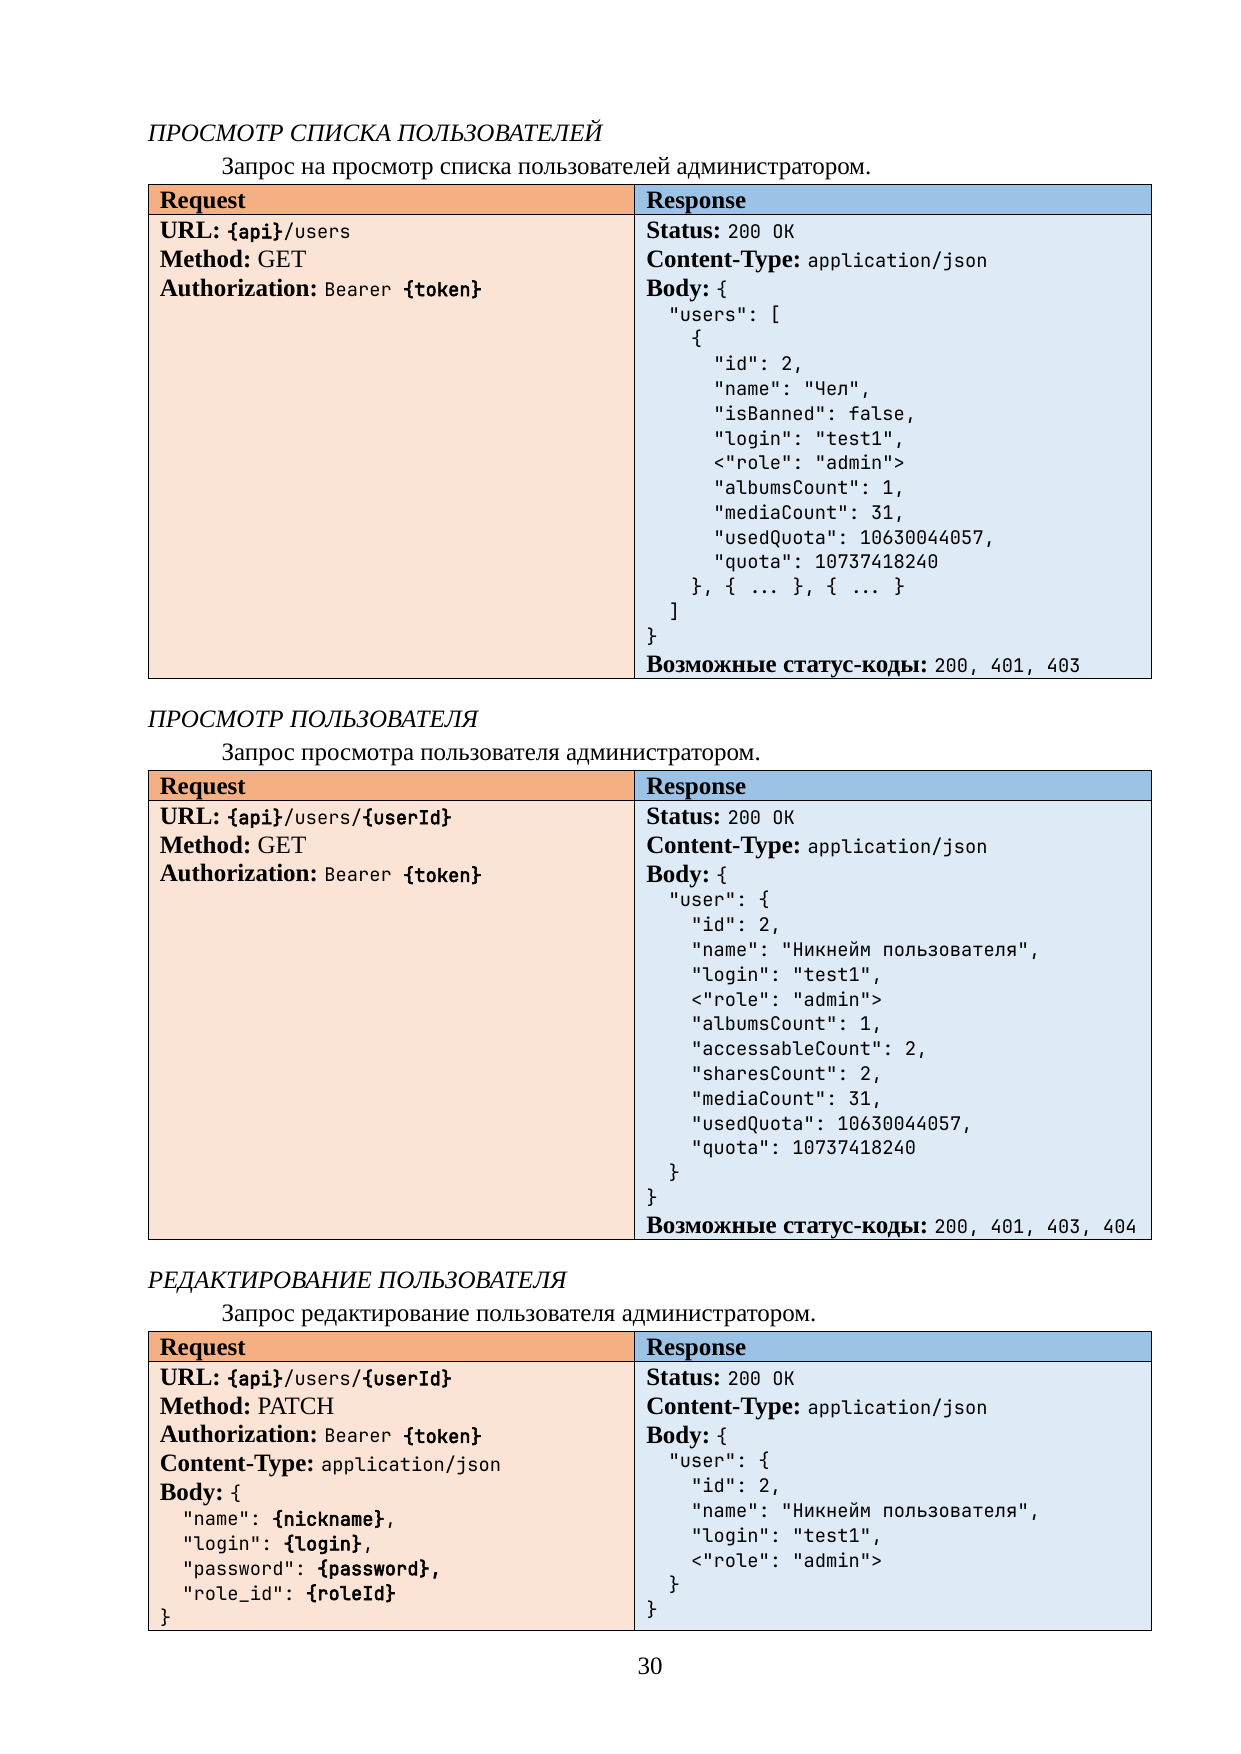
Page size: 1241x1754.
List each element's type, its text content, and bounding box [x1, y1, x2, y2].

text Запрос редактирование пользователя администратором. [148, 1298, 1152, 1327]
text Запрос на просмотр списка пользователей администратором. [148, 151, 1152, 180]
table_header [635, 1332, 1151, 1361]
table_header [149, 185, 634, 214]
subtitle Просмотр пользователя [148, 704, 1152, 733]
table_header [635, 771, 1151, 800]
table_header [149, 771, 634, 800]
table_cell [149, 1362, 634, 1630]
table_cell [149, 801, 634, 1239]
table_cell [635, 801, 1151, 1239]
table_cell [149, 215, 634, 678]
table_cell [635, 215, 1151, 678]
subtitle Просмотр списка пользователей [148, 118, 1152, 147]
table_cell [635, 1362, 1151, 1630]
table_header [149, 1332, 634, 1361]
subtitle Редактирование пользователя [148, 1265, 1152, 1294]
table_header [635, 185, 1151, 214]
text Запрос просмотра пользователя администратором. [148, 737, 1152, 766]
